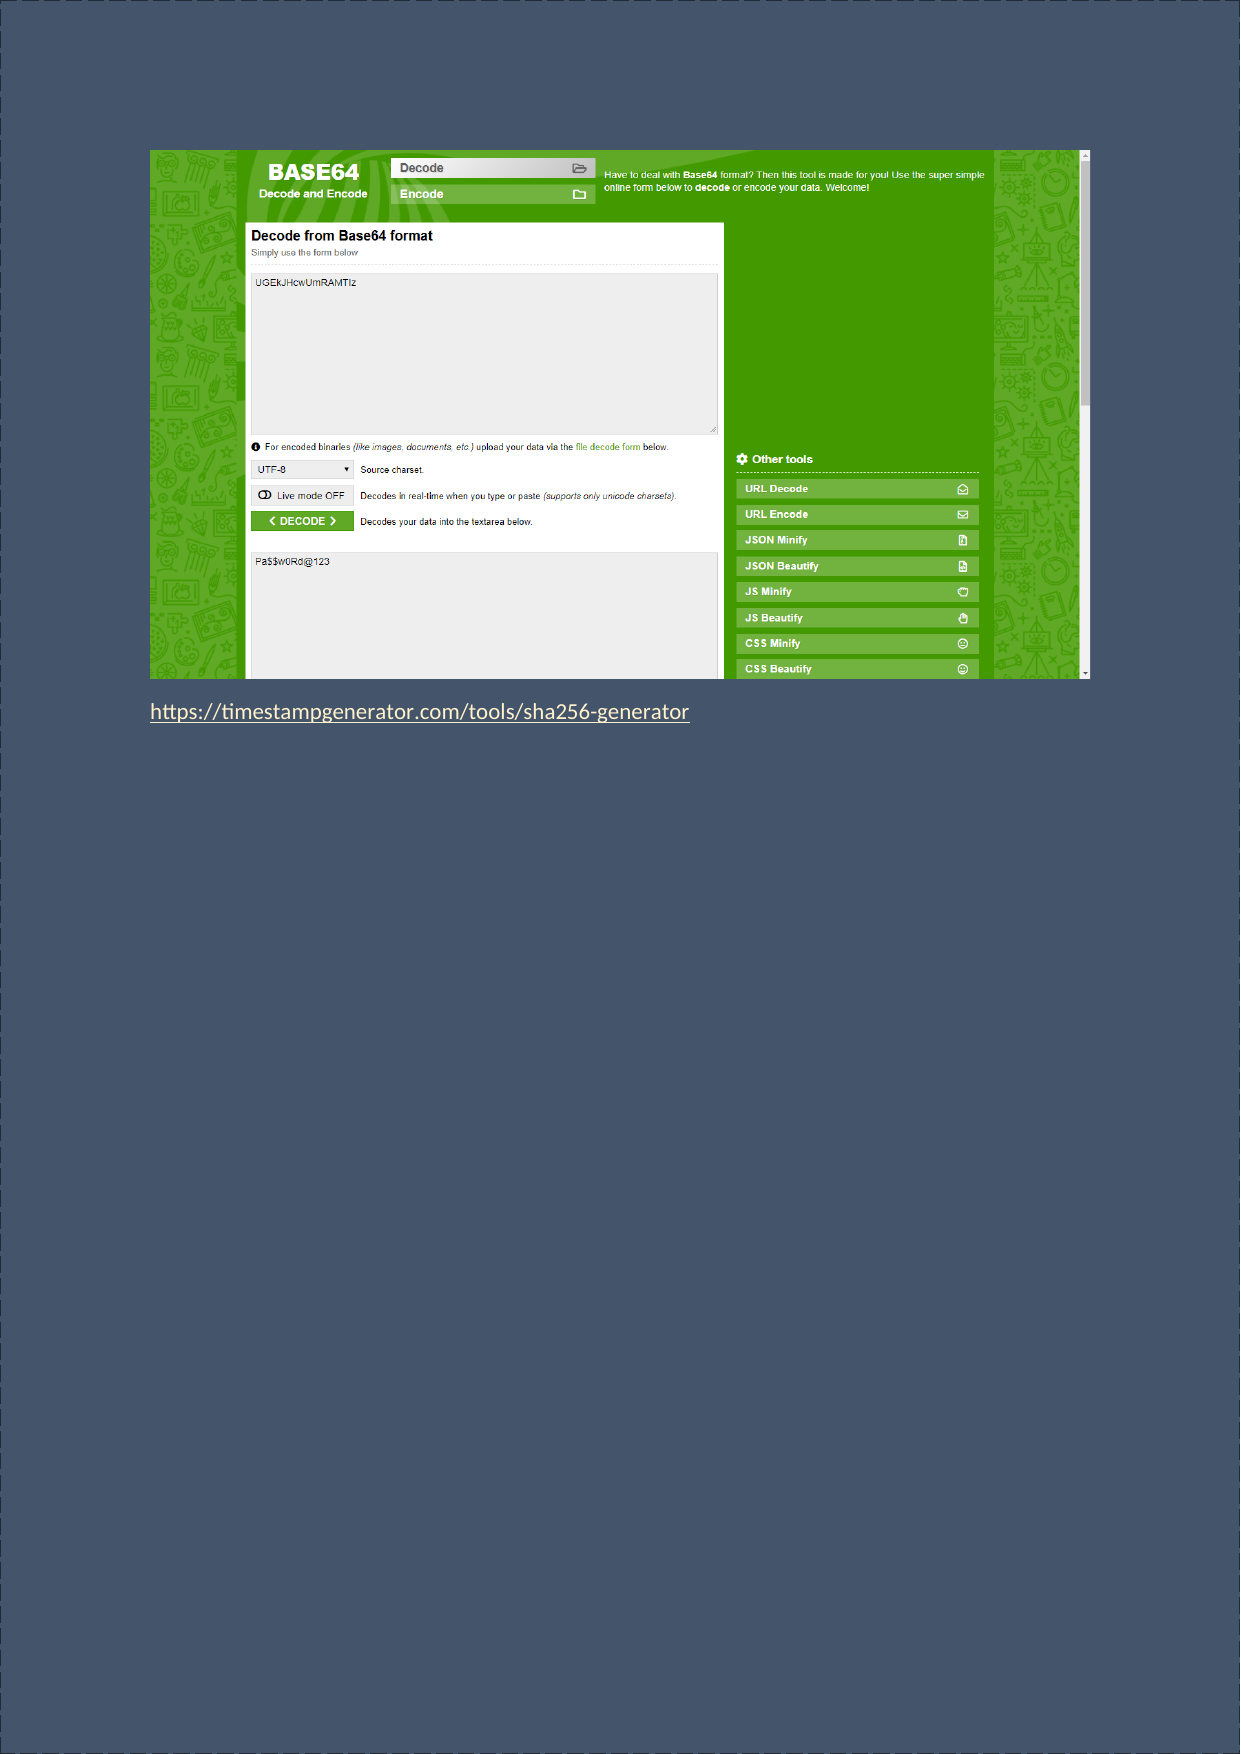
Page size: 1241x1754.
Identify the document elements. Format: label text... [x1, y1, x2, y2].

picture [150, 150, 1091, 679]
text https://timestampgenerator.com/tools/sha256-generator [150, 697, 1090, 726]
